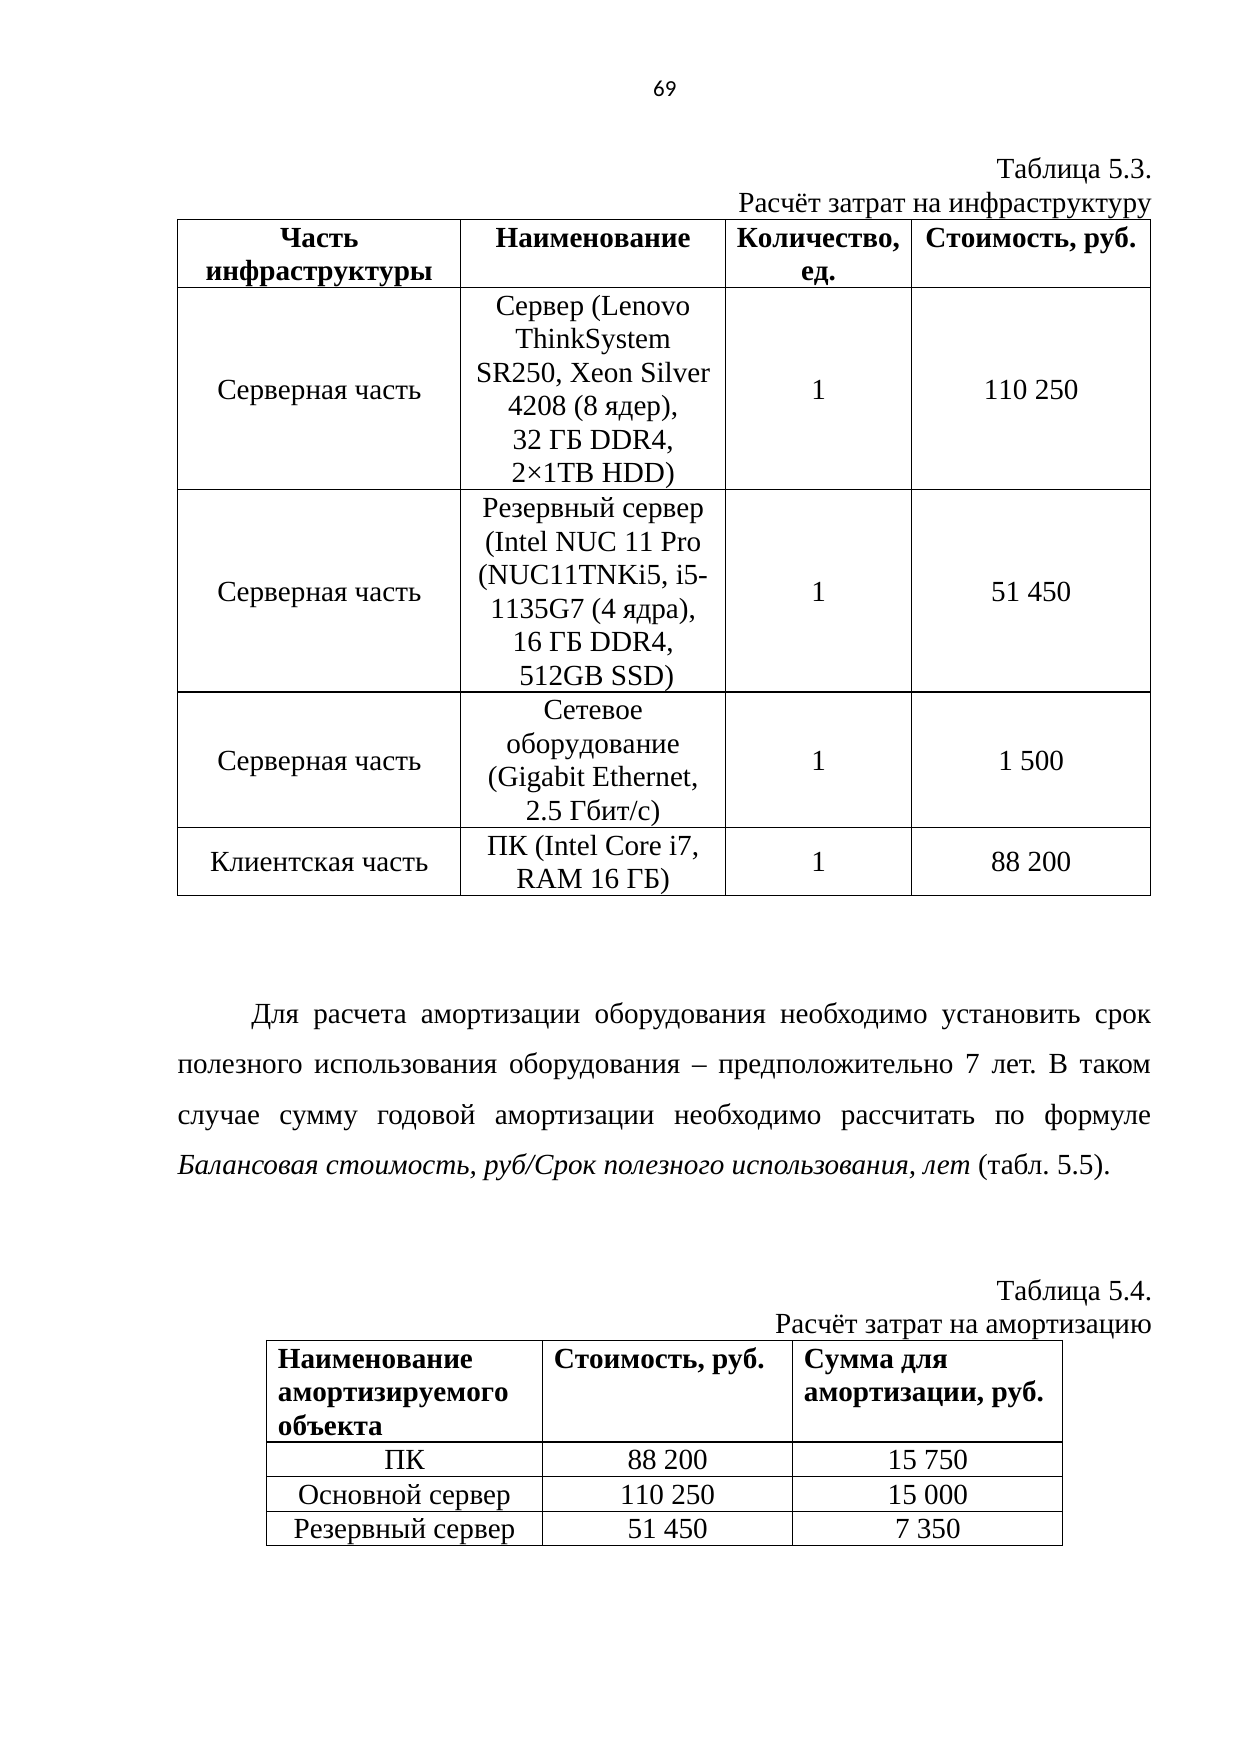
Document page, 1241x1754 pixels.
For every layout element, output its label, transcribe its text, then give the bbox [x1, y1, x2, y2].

table_cell 110 250 [543, 1477, 792, 1511]
table_cell 110 250 [912, 288, 1150, 489]
table_header Наименование [461, 220, 725, 287]
table_cell Основной сервер [267, 1477, 542, 1511]
table_cell 1 [726, 490, 911, 691]
table_cell ПК [267, 1443, 542, 1476]
table_cell 1 [726, 288, 911, 489]
table_header Наименование амортизируемого объекта [267, 1341, 542, 1441]
table_cell Сетевое оборудование (Gigabit Ethernet, 2.5 Гбит/с) [461, 693, 725, 827]
table_cell 1 [726, 693, 911, 827]
text Таблица 5.4. [177, 1273, 1152, 1306]
table_cell Серверная часть [178, 288, 460, 489]
table_cell ПК (Intel Core i7, RAM 16 ГБ) [461, 828, 725, 895]
table_cell Резервный сервер [267, 1512, 542, 1545]
table_cell Серверная часть [178, 693, 460, 827]
table_cell Резервный сервер (Intel NUC 11 Pro (NUC11TNKi5, i5-1135G7 (4 ядра), 16 ГБ DDR4, 512GB SSD) [461, 490, 725, 691]
table_cell 1 [726, 828, 911, 895]
table_header Количество, ед. [726, 220, 911, 287]
text Для расчета амортизации оборудования необходимо установить срок полезного использования оборудования – предположительно 7 лет. В таком случае сумму годовой амортизации необходимо рассчитать по формуле Балансовая стоимость, руб/Срок полезного использования, лет (табл. 5.5). [177, 996, 1152, 1181]
table_cell 51 450 [912, 490, 1150, 691]
table_cell 15 000 [793, 1477, 1062, 1511]
table_cell Сервер (Lenovo ThinkSystem SR250, Xeon Silver 4208 (8 ядер), 32 ГБ DDR4, 2×1TB HDD) [461, 288, 725, 489]
table_cell 15 750 [793, 1443, 1062, 1476]
text Расчёт затрат на амортизацию [177, 1306, 1152, 1340]
table_cell 88 200 [912, 828, 1150, 895]
table_header Сумма для амортизации, руб. [793, 1341, 1062, 1441]
table_cell 7 350 [793, 1512, 1062, 1545]
table_header Часть инфраструктуры [178, 220, 460, 287]
table_header Стоимость, руб. [543, 1341, 792, 1441]
table_cell Серверная часть [178, 490, 460, 691]
text Расчёт затрат на инфраструктуру [177, 185, 1152, 219]
table_cell 51 450 [543, 1512, 792, 1545]
text Таблица 5.3. [177, 152, 1152, 185]
table_cell 1 500 [912, 693, 1150, 827]
table_cell Клиентская часть [178, 828, 460, 895]
table_cell 88 200 [543, 1443, 792, 1476]
table_header Стоимость, руб. [912, 220, 1150, 287]
